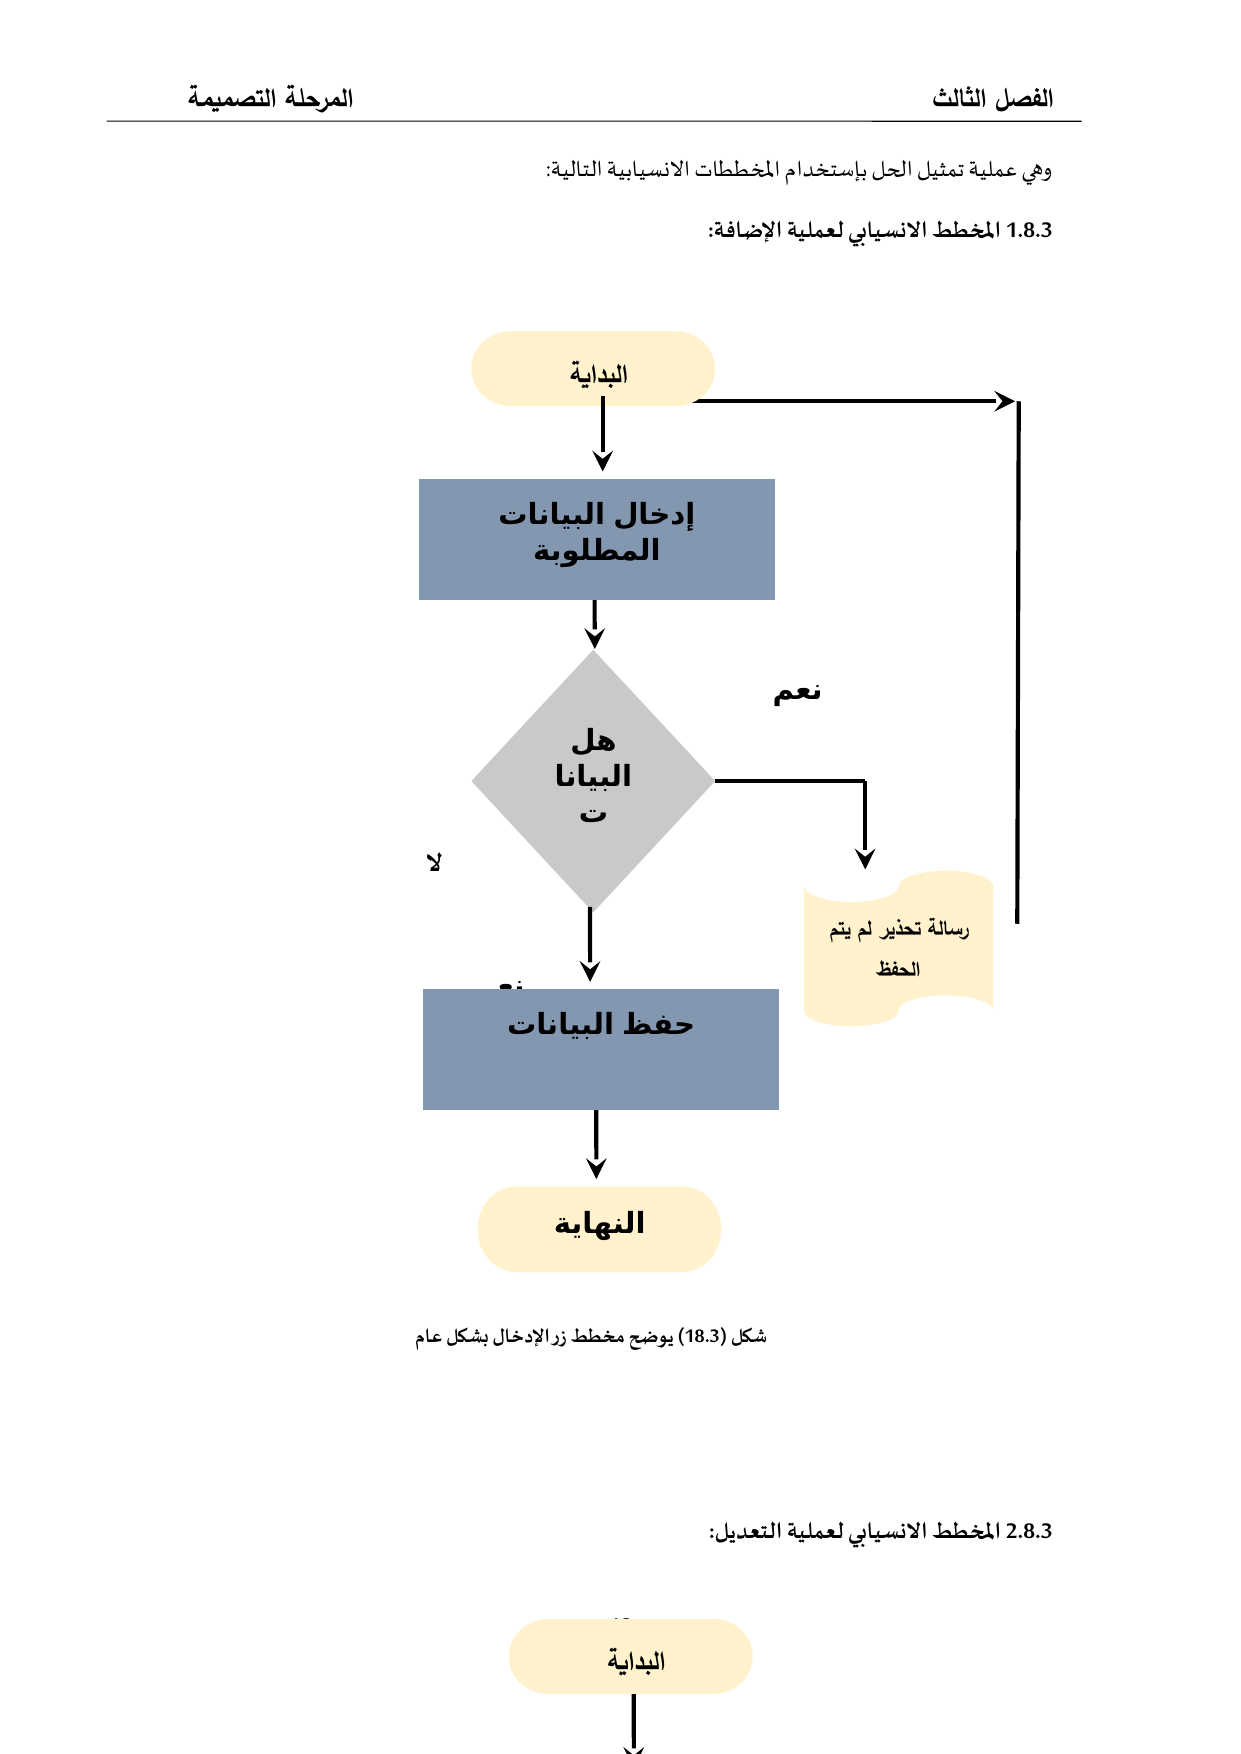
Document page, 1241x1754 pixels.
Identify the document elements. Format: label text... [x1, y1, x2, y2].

text وهي عملية تمثيل الحل بإستخدام المخططات الانسيابية التالية: [187, 150, 1053, 191]
text شكل (18.3) يوضح مخطط زر الإدخال بشكل عام [187, 1320, 995, 1355]
text 1.8.3 المخطط الانسيابي لعملية الإضافة: [187, 211, 1053, 252]
text 2.8.3 المخطط الانسيابي لعملية التعديل: [187, 1512, 1053, 1553]
